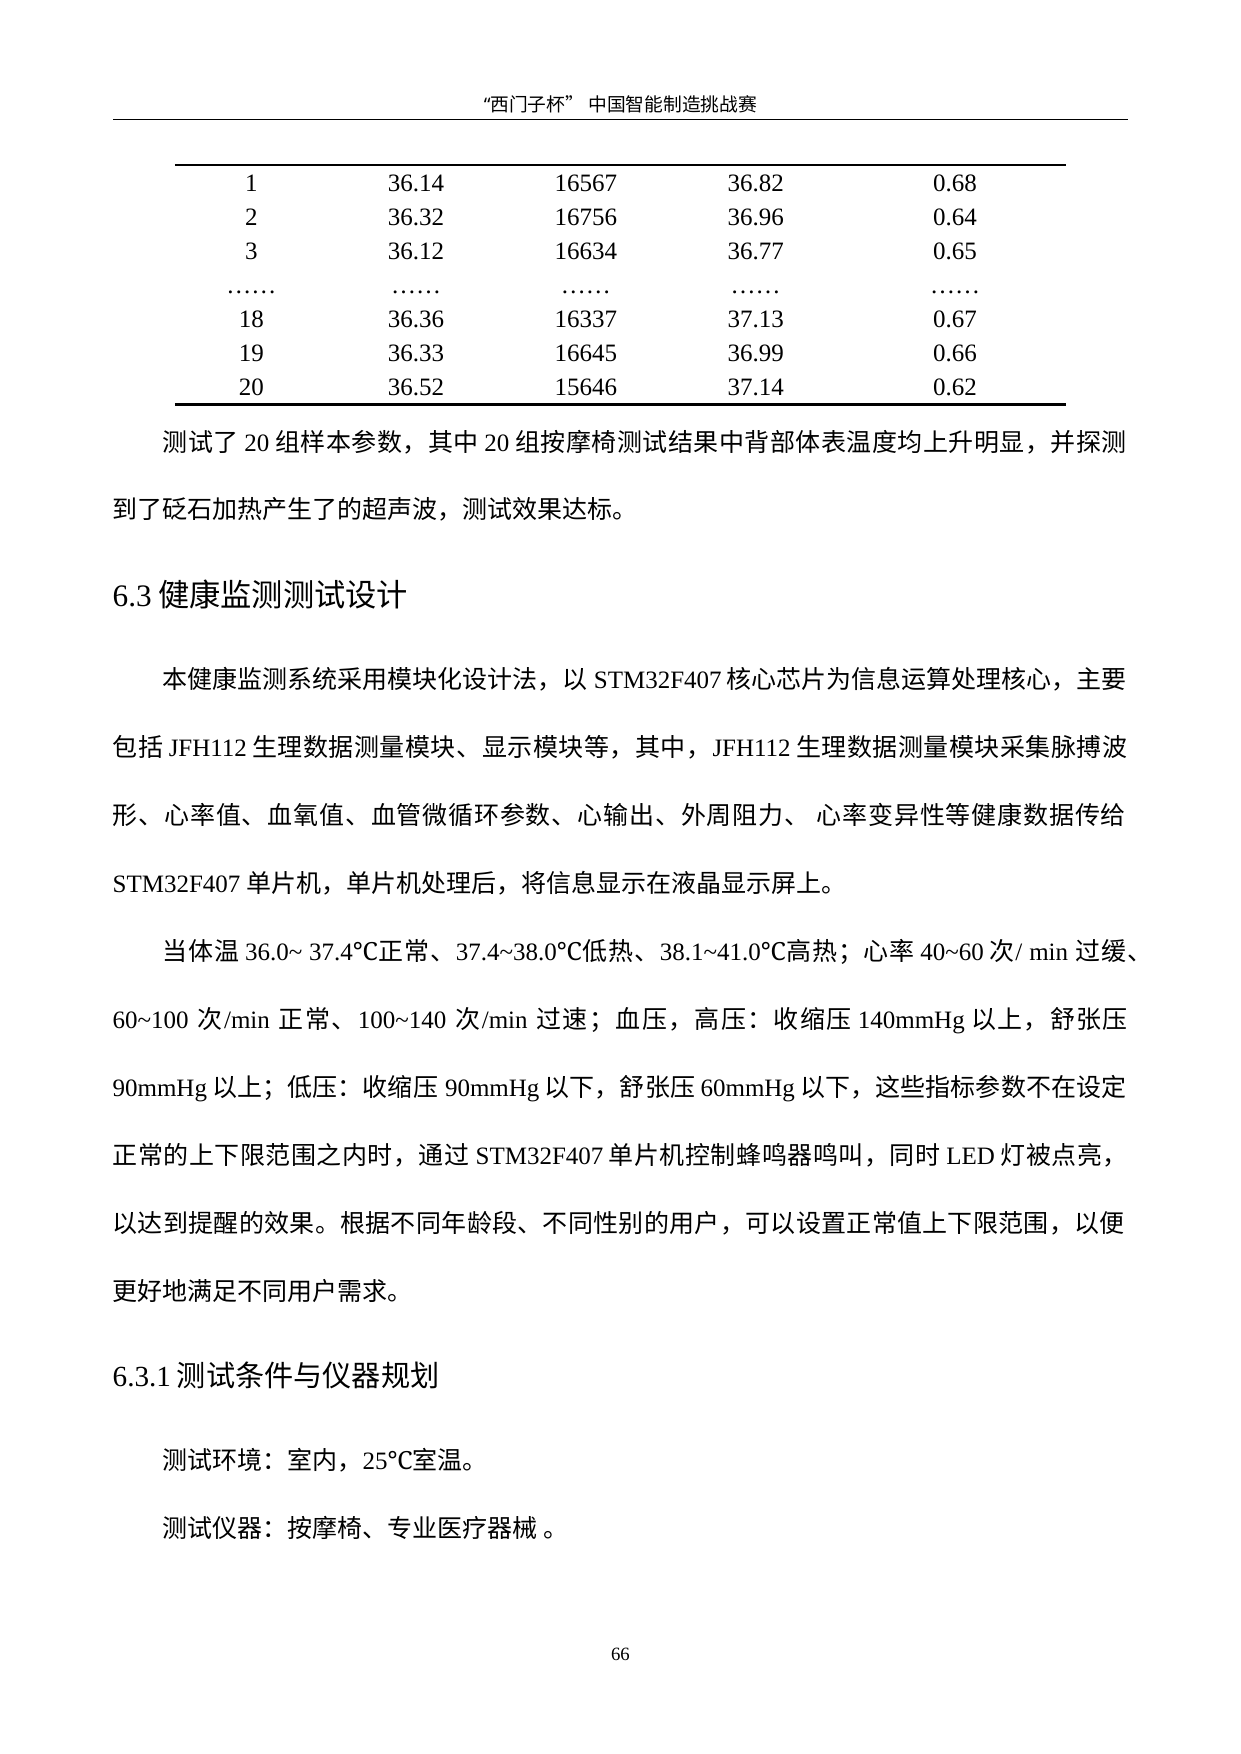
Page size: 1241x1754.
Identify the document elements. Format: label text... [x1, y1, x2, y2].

table_cell 36.32 [327, 199, 504, 233]
subtitle 6.3.1测试条件与仪器规划 [112, 1340, 1128, 1408]
table_cell 36.77 [667, 233, 844, 267]
table_cell 0.66 [844, 335, 1066, 369]
table_cell 36.99 [667, 335, 844, 369]
table_cell 20 [175, 369, 327, 403]
table_cell 15646 [504, 369, 667, 403]
text 当体温36.0~ 37.4℃正常、37.4~38.0℃低热、38.1~41.0℃高热；心率40~60次/ min 过缓、60~100 次/min 正常、100~140 次/min 过速；血压，高压：收缩压140mmHg以上，舒张压90mmHg以上；低压：收缩压 90mmHg以下，舒张压60mmHg以下，这些指标参数不在设定正常的上下限范围之内时，通过STM32F407单片机控制蜂鸣器鸣叫，同时LED灯被点亮，以达到提醒的效果。根据不同年龄段、不同性别的用户，可以设置正常值上下限范围，以便更好地满足不同用户需求。 [112, 916, 1128, 1323]
table_cell 19 [175, 335, 327, 369]
table_cell 36.12 [327, 233, 504, 267]
table_cell 16645 [504, 335, 667, 369]
table_cell …… [327, 267, 504, 301]
table_cell 36.52 [327, 369, 504, 403]
table_cell 18 [175, 301, 327, 335]
table_cell 36.36 [327, 301, 504, 335]
table_cell 0.67 [844, 301, 1066, 335]
table_cell 16567 [504, 166, 667, 199]
text 本健康监测系统采用模块化设计法，以STM32F407核心芯片为信息运算处理核心，主要包括JFH112生理数据测量模块、显示模块等，其中，JFH112生理数据测量模块采集脉搏波形、心率值、血氧值、血管微循环参数、心输出、外周阻力、 心率变异性等健康数据传给STM32F407 单片机，单片机处理后，将信息显示在液晶显示屏上。 [112, 644, 1128, 916]
table_cell 37.13 [667, 301, 844, 335]
table_cell 36.96 [667, 199, 844, 233]
table_cell 1 [175, 166, 327, 199]
table_cell 0.65 [844, 233, 1066, 267]
table_cell …… [504, 267, 667, 301]
table_cell 0.68 [844, 166, 1066, 199]
table_cell 0.64 [844, 199, 1066, 233]
table_cell 0.62 [844, 369, 1066, 403]
table_cell …… [844, 267, 1066, 301]
text 测试环境：室内，25℃室温。 [112, 1425, 1128, 1493]
text 测试仪器：按摩椅、专业医疗器械 。 [112, 1493, 1128, 1561]
table_cell 16634 [504, 233, 667, 267]
table_cell 37.14 [667, 369, 844, 403]
table_cell …… [667, 267, 844, 301]
table_cell 36.82 [667, 166, 844, 199]
table_cell 36.14 [327, 166, 504, 199]
table_cell 16756 [504, 199, 667, 233]
table_cell …… [175, 267, 327, 301]
subtitle 6.3健康监测测试设计 [112, 559, 1128, 627]
table_cell 16337 [504, 301, 667, 335]
table_cell 36.33 [327, 335, 504, 369]
table_cell 2 [175, 199, 327, 233]
text 测试了20组样本参数，其中20组按摩椅测试结果中背部体表温度均上升明显，并探测到了砭石加热产生了的超声波，测试效果达标。 [112, 406, 1128, 542]
table_cell 3 [175, 233, 327, 267]
